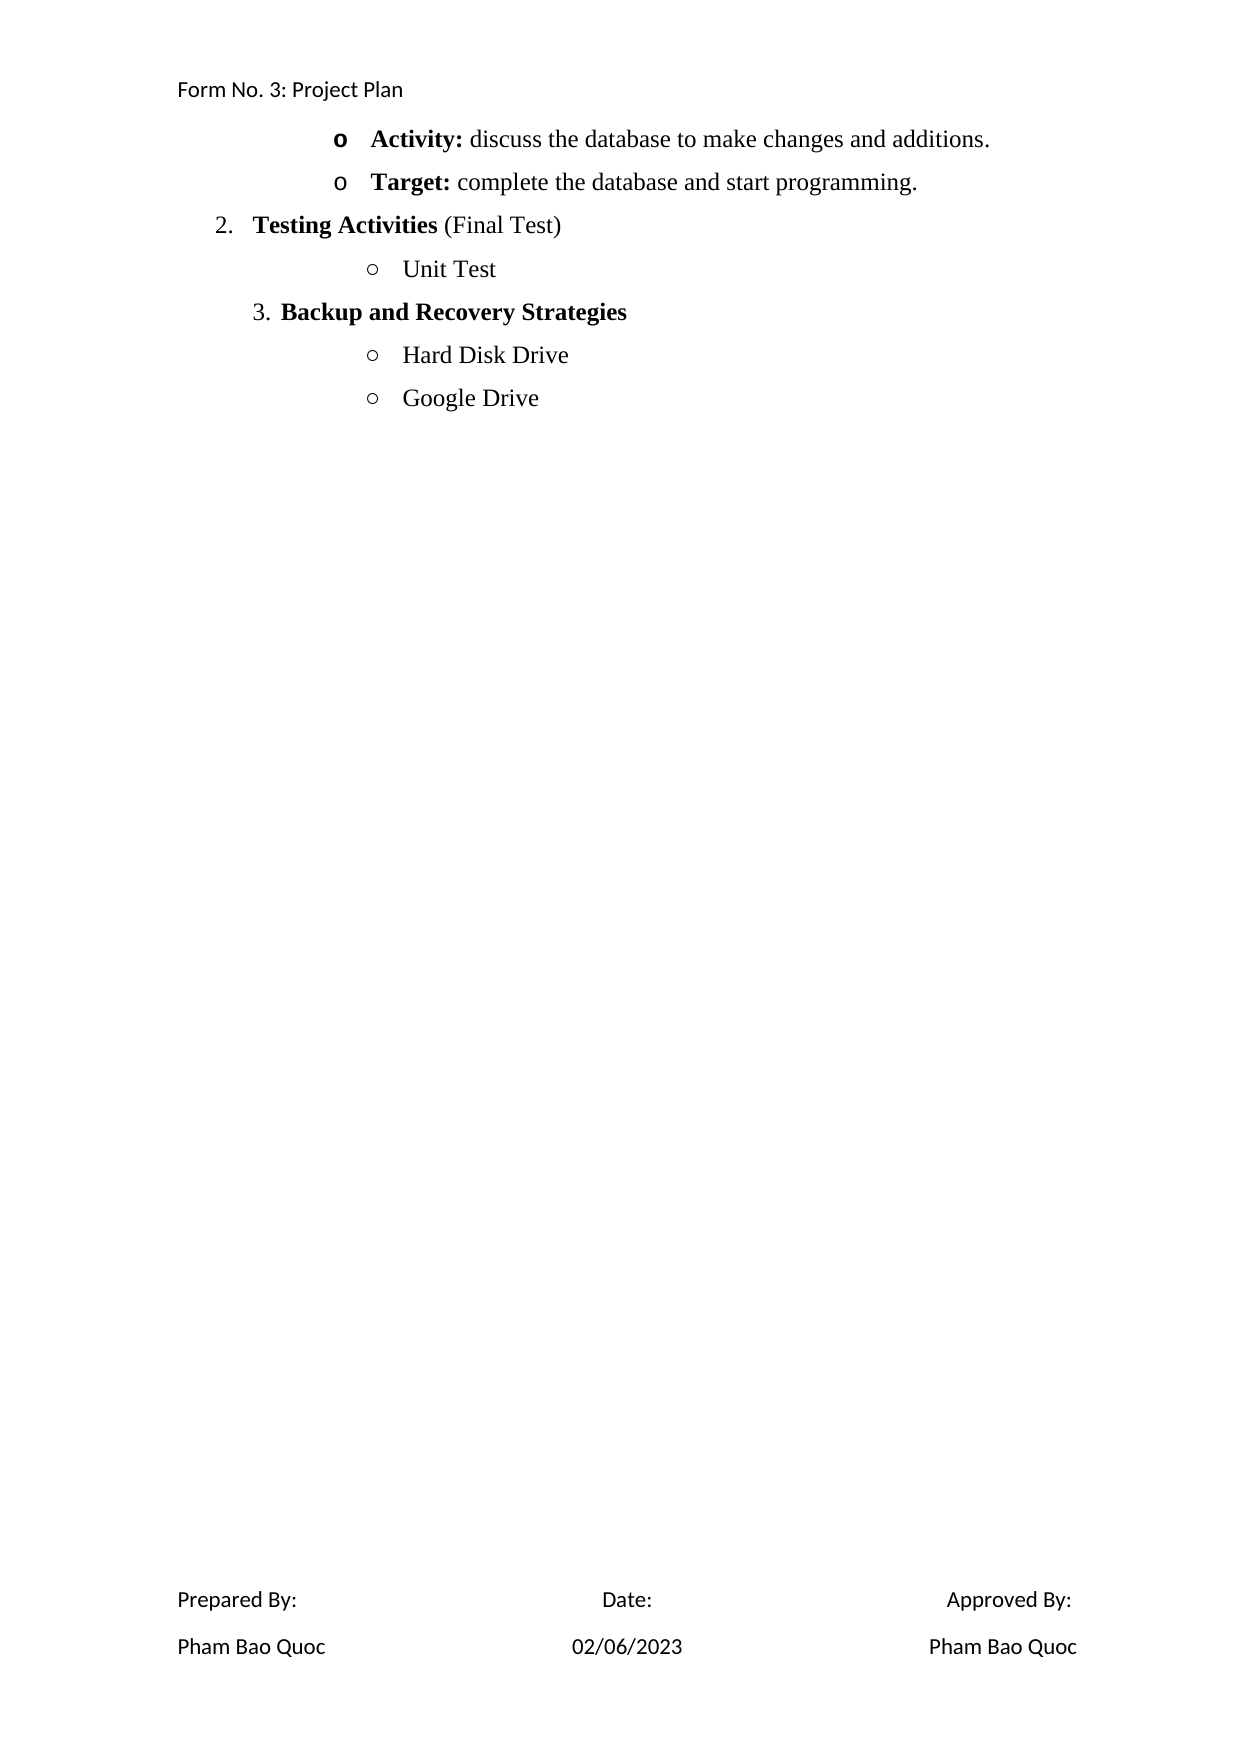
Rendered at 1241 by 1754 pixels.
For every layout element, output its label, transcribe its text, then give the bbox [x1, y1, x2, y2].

list Target: complete the database and start programming. [333, 167, 1122, 198]
list Activity: discuss the database to make changes and additions. [333, 124, 1122, 155]
list Testing Activities (Final Test) [215, 211, 1122, 239]
list Backup and Recovery Strategies [252, 297, 1122, 326]
list Google Drive [365, 383, 1122, 412]
list Hard Disk Drive [365, 340, 1122, 369]
list Unit Test [365, 254, 1122, 282]
